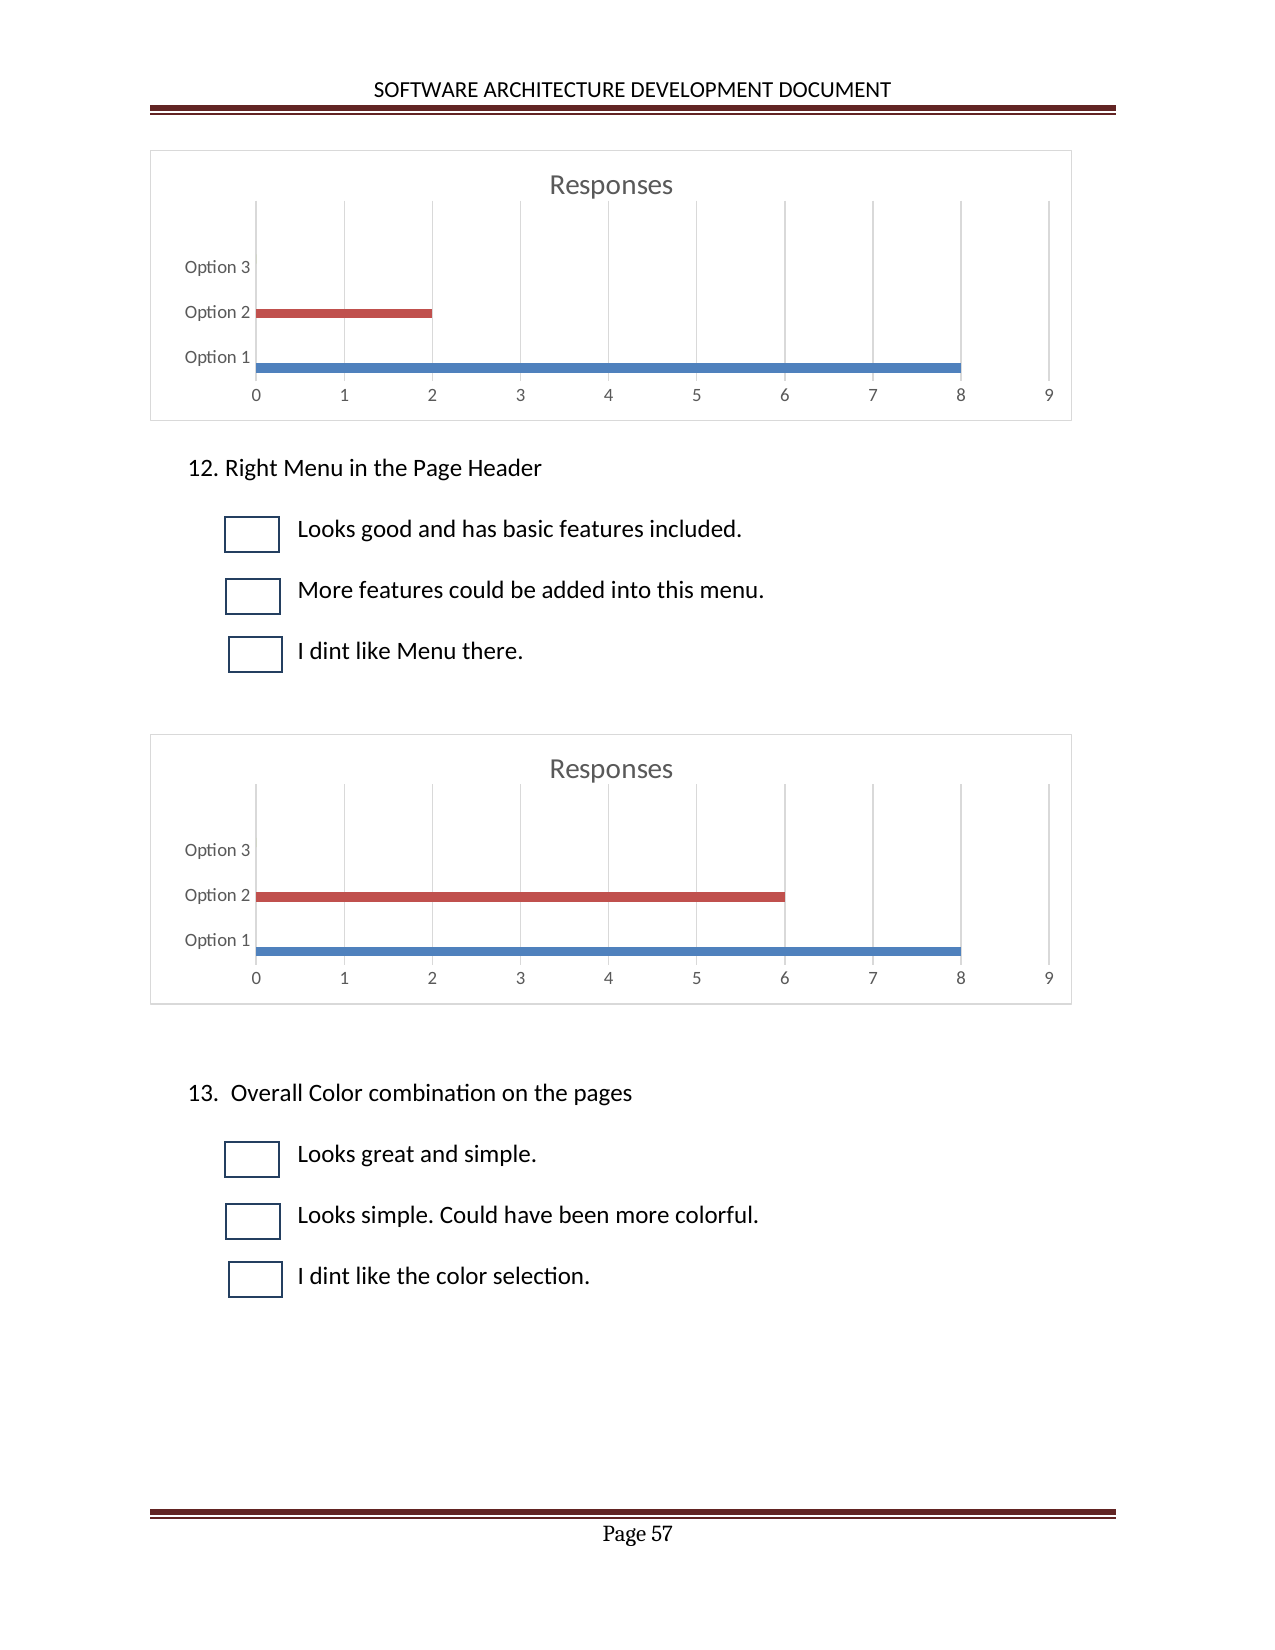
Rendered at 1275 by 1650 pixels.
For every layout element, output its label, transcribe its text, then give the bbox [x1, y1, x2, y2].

list Looks good and has basic features included. [297, 513, 1116, 543]
list Overall Color combination on the pages [187, 1077, 1116, 1107]
list Looks great and simple. [297, 1138, 1116, 1168]
list More features could be added into this menu. [297, 574, 1116, 604]
list I dint like the color selection. [297, 1260, 1116, 1291]
list Looks simple. Could have been more colorful. [297, 1199, 1116, 1229]
list I dint like Menu there. [297, 635, 1116, 665]
list Right Menu in the Page Header [187, 452, 1116, 482]
